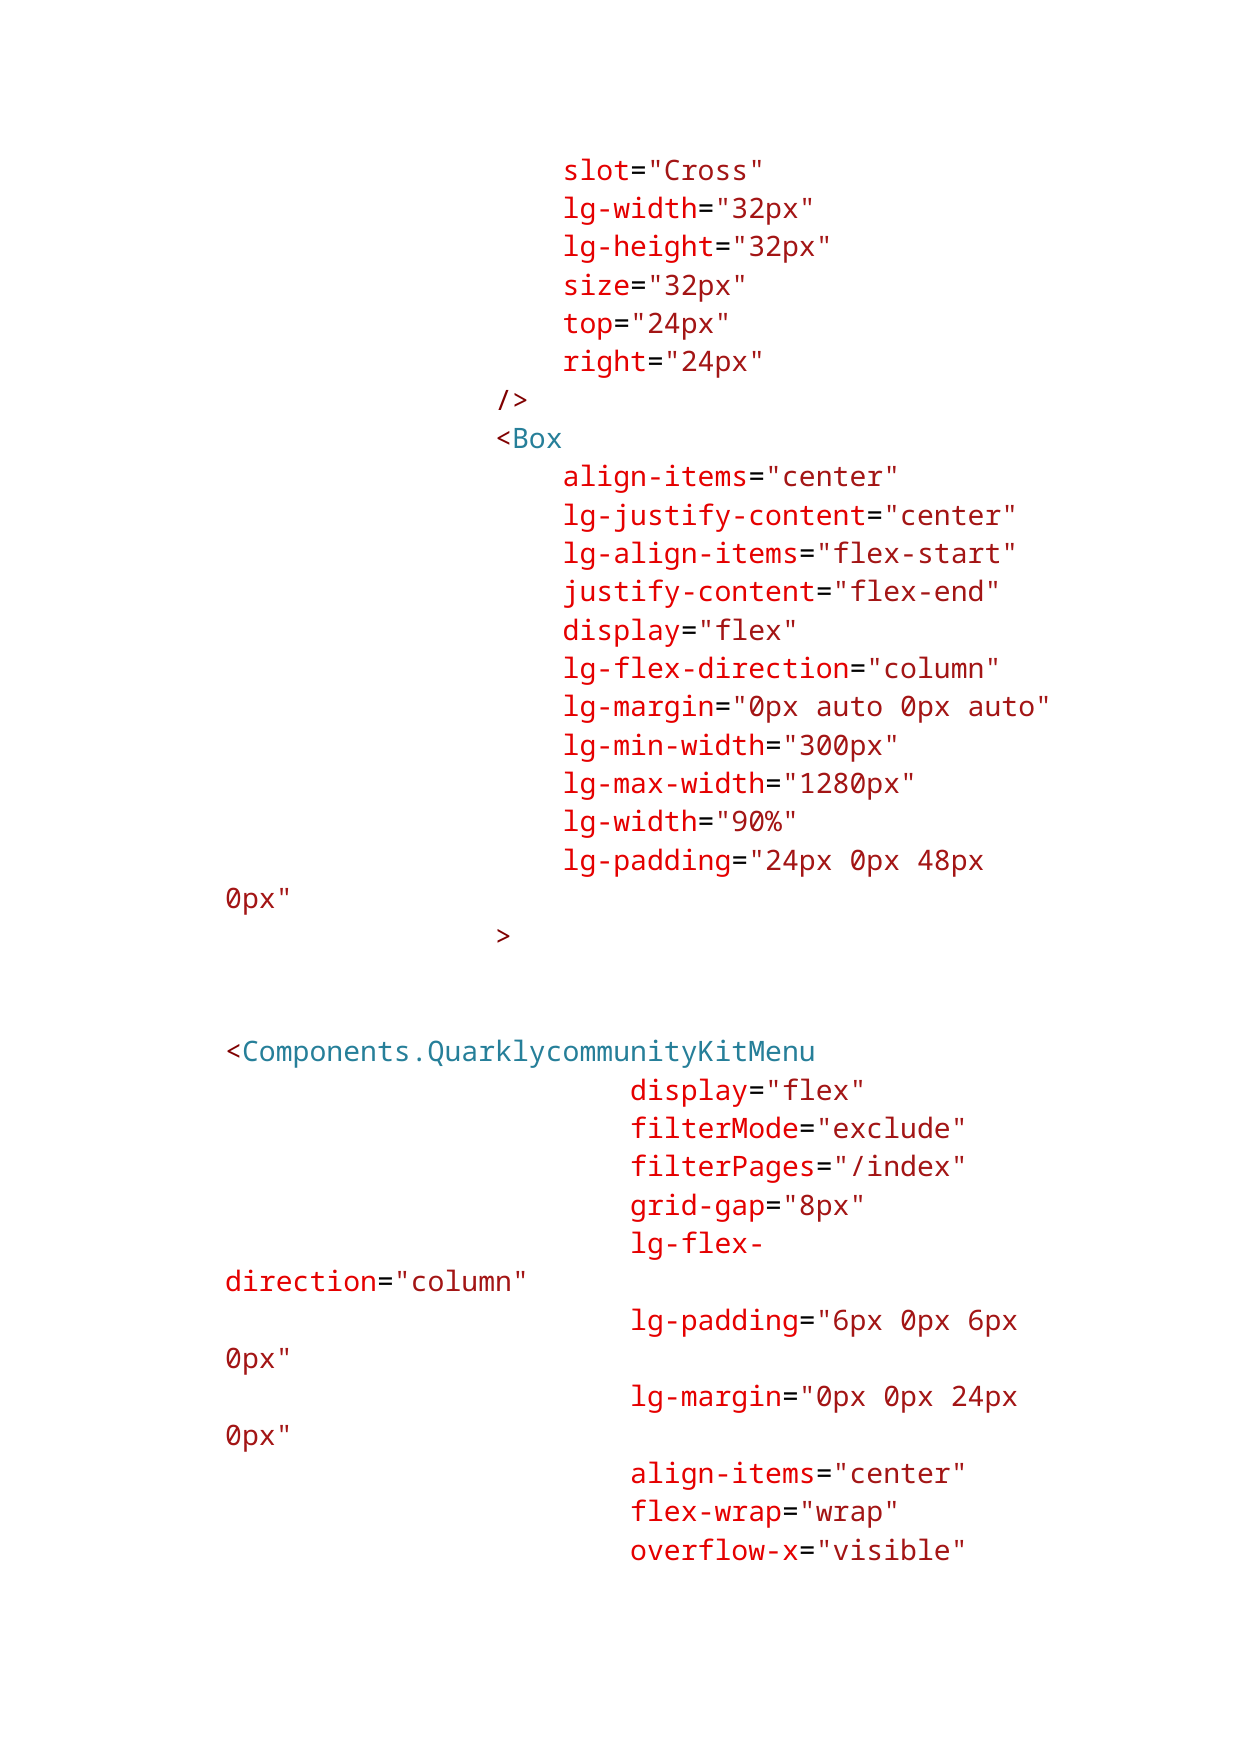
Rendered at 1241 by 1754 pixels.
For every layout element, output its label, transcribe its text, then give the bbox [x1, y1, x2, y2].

text lg-max-width="1280px" [225, 763, 1052, 802]
text display="flex" [225, 1070, 1052, 1108]
text overflow-x="visible" [225, 1530, 1052, 1568]
text lg-flex-direction="column" [225, 648, 1052, 687]
text filterMode="exclude" [225, 1108, 1052, 1147]
text align-items="center" [225, 457, 1052, 495]
text grid-gap="8px" [225, 1185, 1052, 1223]
text size="32px" [225, 265, 1052, 303]
text <Box [225, 418, 1052, 457]
text display="flex" [225, 610, 1052, 648]
text lg-align-items="flex-start" [225, 533, 1052, 572]
text top="24px" [225, 303, 1052, 342]
text right="24px" [225, 342, 1052, 380]
text <Components.QuarklycommunityKitMenu [225, 993, 1052, 1070]
text filterPages="/index" [225, 1147, 1052, 1185]
text lg-padding="6px 0px 6px 0px" [225, 1300, 1052, 1377]
text slot="Cross" [225, 150, 1052, 188]
text > [225, 917, 1052, 955]
text lg-min-width="300px" [225, 725, 1052, 763]
text lg-margin="0px auto 0px auto" [225, 687, 1052, 725]
text lg-padding="24px 0px 48px 0px" [225, 840, 1052, 917]
text lg-height="32px" [225, 227, 1052, 265]
text lg-justify-content="center" [225, 495, 1052, 533]
text lg-width="90%" [225, 802, 1052, 840]
text lg-margin="0px 0px 24px 0px" [225, 1377, 1052, 1453]
text lg-flex-direction="column" [225, 1223, 1052, 1300]
text lg-width="32px" [225, 188, 1052, 227]
text align-items="center" [225, 1453, 1052, 1492]
text justify-content="flex-end" [225, 572, 1052, 610]
text flex-wrap="wrap" [225, 1492, 1052, 1530]
text /> [225, 380, 1052, 418]
